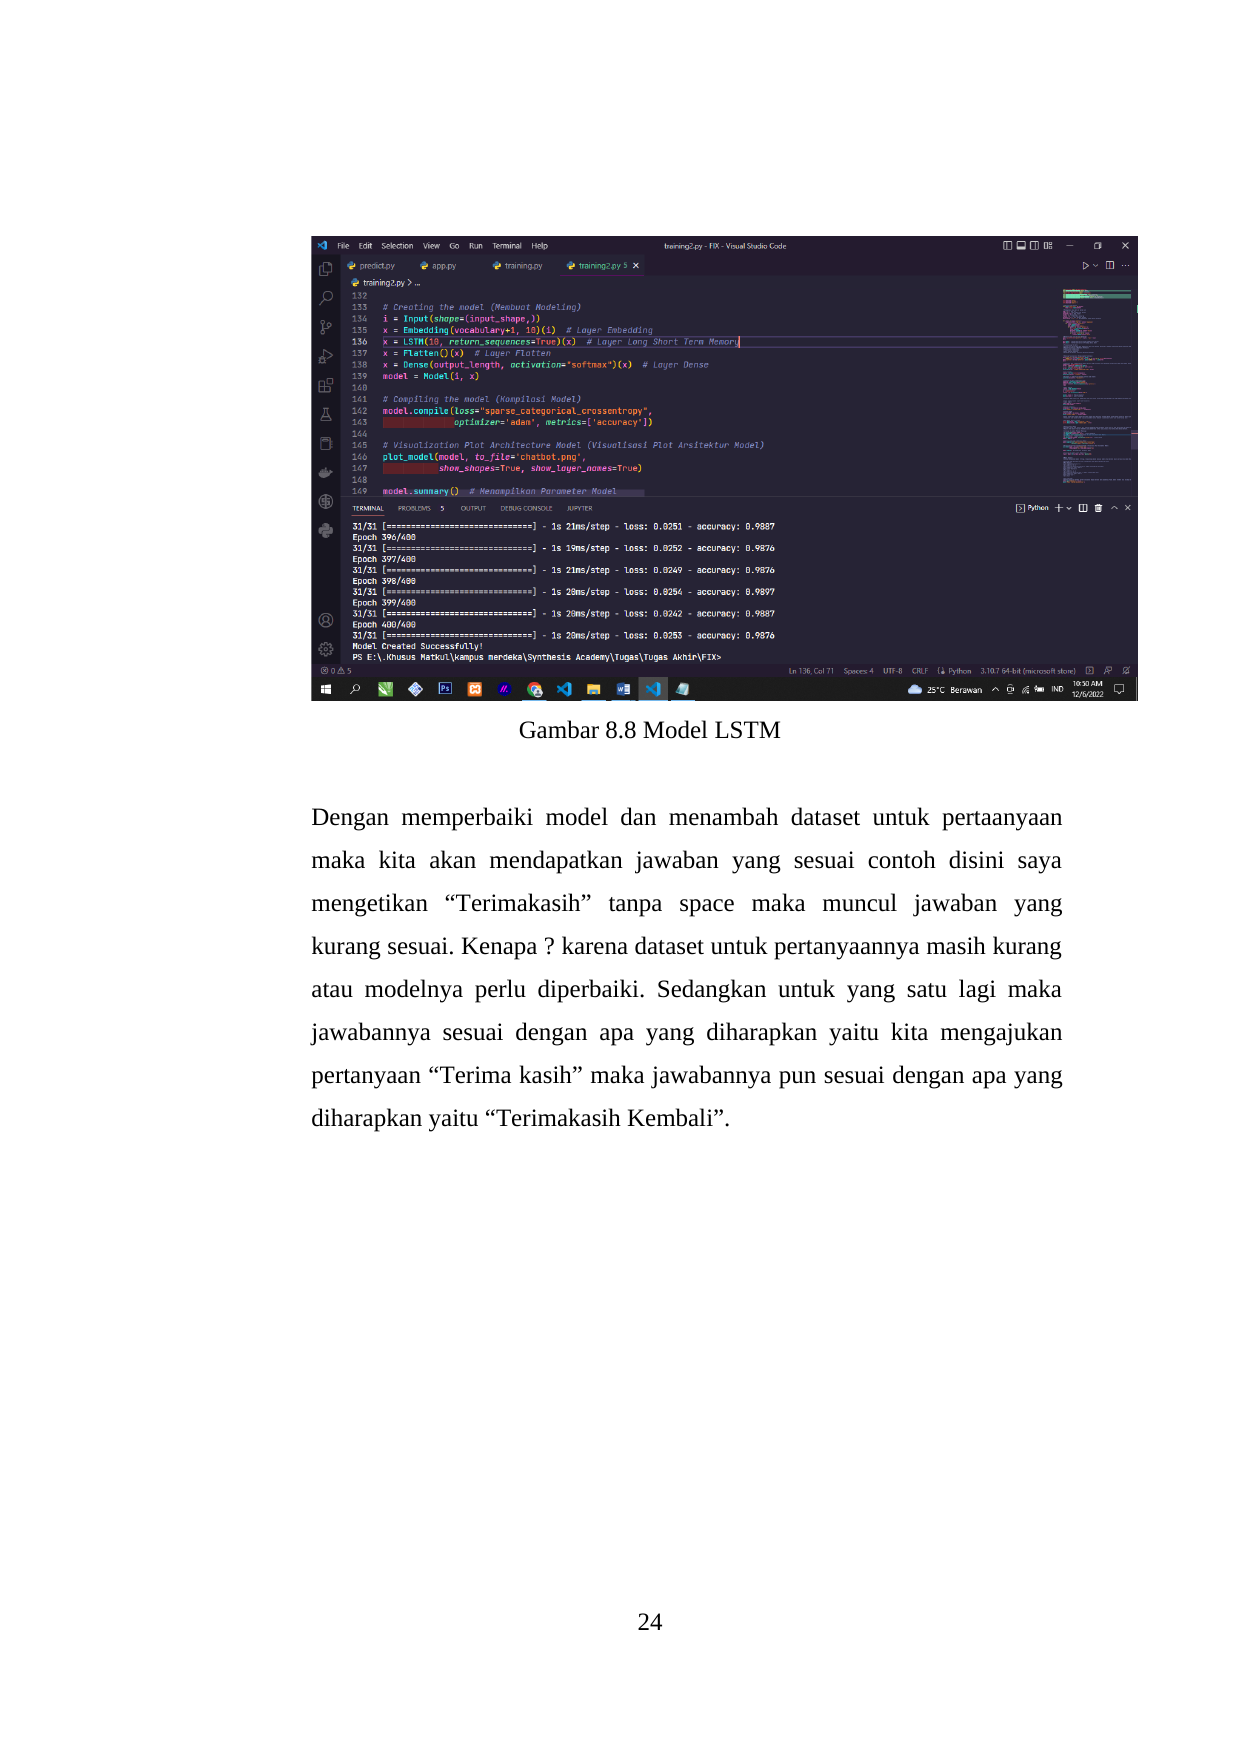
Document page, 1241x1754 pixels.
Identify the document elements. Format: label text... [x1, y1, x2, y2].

subtitle Gambar 8.8 Model LSTM [236, 715, 1063, 744]
picture [311, 236, 1138, 701]
text Dengan memperbaiki model dan menambah dataset untuk pertaanyaan maka kita akan mendapatkan jawaban yang sesuai contoh disini saya mengetikan “Terimakasih” tanpa space maka muncul jawaban yang kurang sesuai. Kenapa ? karena dataset untuk pertanyaannya masih kurang atau modelnya perlu diperbaiki. Sedangkan untuk yang satu lagi maka jawabannya sesuai dengan apa yang diharapkan yaitu kita mengajukan pertanyaan “Terima kasih” maka jawabannya pun sesuai dengan apa yang diharapkan yaitu “Terimakasih Kembali”. [311, 802, 1063, 1132]
